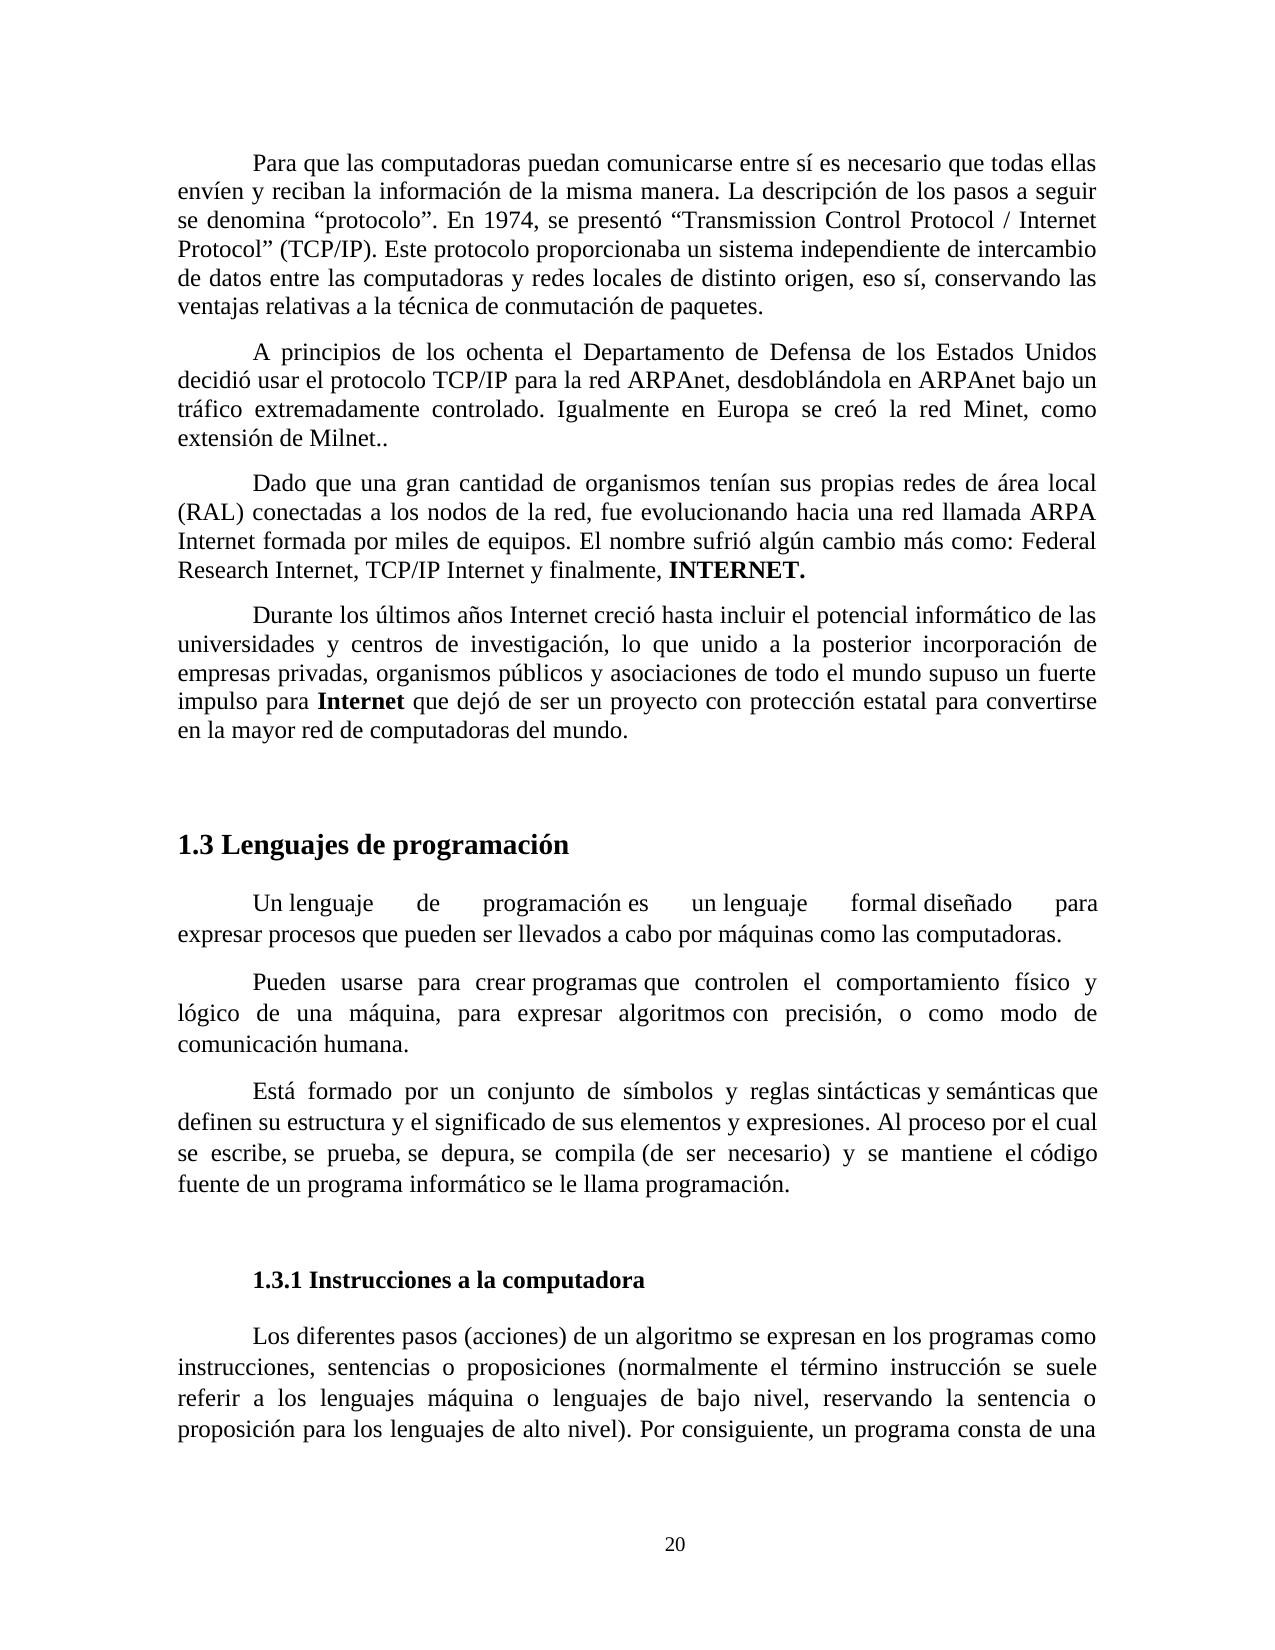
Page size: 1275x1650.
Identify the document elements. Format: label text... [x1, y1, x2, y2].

subtitle Instrucciones a la computadora [177, 1265, 1098, 1294]
text Pueden usarse para crear programas que controlen el comportamiento físico y lógico de una máquina, para expresar algoritmos con precisión, o como modo de comunicación humana. [177, 967, 1098, 1057]
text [177, 1321, 1098, 1443]
text Durante los últimos años Internet creció hasta incluir el potencial informático de las universidades y centros de investigación, lo que unido a la posterior incorporación de empresas privadas, organismos públicos y asociaciones de todo el mundo supuso un fuerte impulso para Internet que dejó de ser un proyecto con protección estatal para convertirse en la mayor red de computadoras del mundo. [177, 600, 1098, 744]
text Para que las computadoras puedan comunicarse entre sí es necesario que todas ellas envíen y reciban la información de la misma manera. La descripción de los pasos a seguir se denomina “protocolo”. En 1974, se presentó “Transmission Control Protocol / Internet Protocol” (TCP/IP). Este protocolo proporcionaba un sistema independiente de intercambio de datos entre las computadoras y redes locales de distinto origen, eso sí, conservando las ventajas relativas a la técnica de conmutación de paquetes. [177, 148, 1098, 320]
subtitle Lenguajes de programación [177, 827, 1098, 860]
text A principios de los ochenta el Departamento de Defensa de los Estados Unidos decidió usar el protocolo TCP/IP para la red ARPAnet, desdoblándola en ARPAnet bajo un tráfico extremadamente controlado. Igualmente en Europa se creó la red Minet, como extensión de Milnet.. [177, 337, 1098, 452]
text Dado que una gran cantidad de organismos tenían sus propias redes de área local (RAL) conectadas a los nodos de la red, fue evolucionando hacia una red llamada ARPA Internet formada por miles de equipos. El nombre sufrió algún cambio más como: Federal Research Internet, TCP/IP Internet y finalmente, INTERNET. [177, 468, 1098, 583]
text Un lenguaje de programación es un lenguaje formal diseñado para expresar procesos que pueden ser llevados a cabo por máquinas como las computadoras. [177, 888, 1098, 948]
text Está formado por un conjunto de símbolos y reglas sintácticas y semánticas que definen su estructura y el significado de sus elementos y expresiones. Al proceso por el cual se escribe, se prueba, se depura, se compila (de ser necesario) y se mantiene el código fuente de un programa informático se le llama programación. [177, 1076, 1098, 1198]
